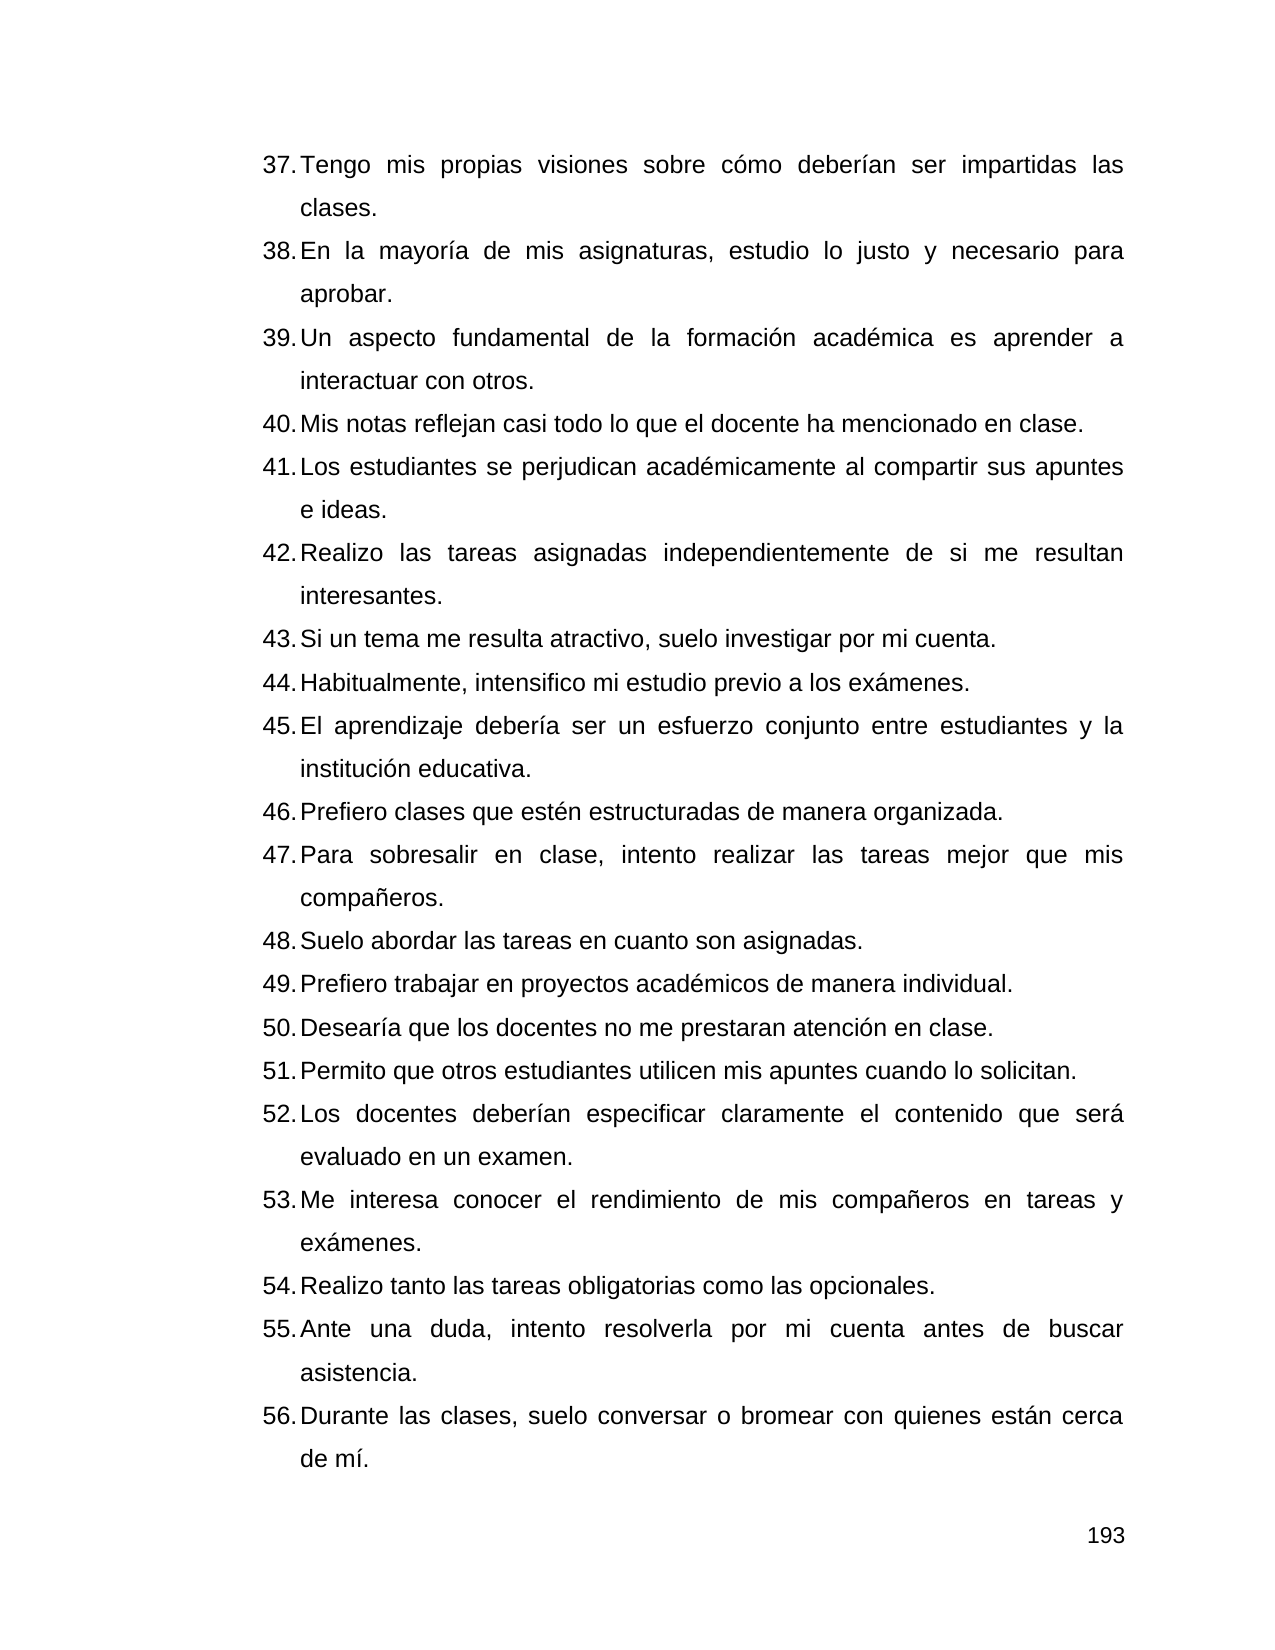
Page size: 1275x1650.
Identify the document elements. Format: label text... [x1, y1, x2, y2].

list Realizo tanto las tareas obligatorias como las opcionales. [262, 1271, 1125, 1300]
list Los docentes deberían especificar claramente el contenido que será evaluado en un examen. [262, 1099, 1125, 1171]
list Permito que otros estudiantes utilicen mis apuntes cuando lo solicitan. [262, 1056, 1125, 1084]
list Ante una duda, intento resolverla por mi cuenta antes de buscar asistencia. [262, 1314, 1125, 1386]
list Tengo mis propias visiones sobre cómo deberían ser impartidas las clases. [262, 150, 1125, 222]
list Mis notas reflejan casi todo lo que el docente ha mencionado en clase. [262, 409, 1125, 437]
list En la mayoría de mis asignaturas, estudio lo justo y necesario para aprobar. [262, 236, 1125, 308]
list Habitualmente, intensifico mi estudio previo a los exámenes. [262, 667, 1125, 696]
list Prefiero clases que estén estructuradas de manera organizada. [262, 797, 1125, 826]
list Me interesa conocer el rendimiento de mis compañeros en tareas y exámenes. [262, 1185, 1125, 1257]
list Los estudiantes se perjudican académicamente al compartir sus apuntes e ideas. [262, 452, 1125, 524]
list Suelo abordar las tareas en cuanto son asignadas. [262, 926, 1125, 955]
list El aprendizaje debería ser un esfuerzo conjunto entre estudiantes y la institución educativa. [262, 711, 1125, 782]
list Prefiero trabajar en proyectos académicos de manera individual. [262, 969, 1125, 998]
list Realizo las tareas asignadas independientemente de si me resultan interesantes. [262, 538, 1125, 610]
list Si un tema me resulta atractivo, suelo investigar por mi cuenta. [262, 624, 1125, 653]
list Un aspecto fundamental de la formación académica es aprender a interactuar con otros. [262, 322, 1125, 394]
list Desearía que los docentes no me prestaran atención en clase. [262, 1012, 1125, 1041]
list Para sobresalir en clase, intento realizar las tareas mejor que mis compañeros. [262, 840, 1125, 912]
list Durante las clases, suelo conversar o bromear con quienes están cerca de mí. [262, 1401, 1125, 1472]
